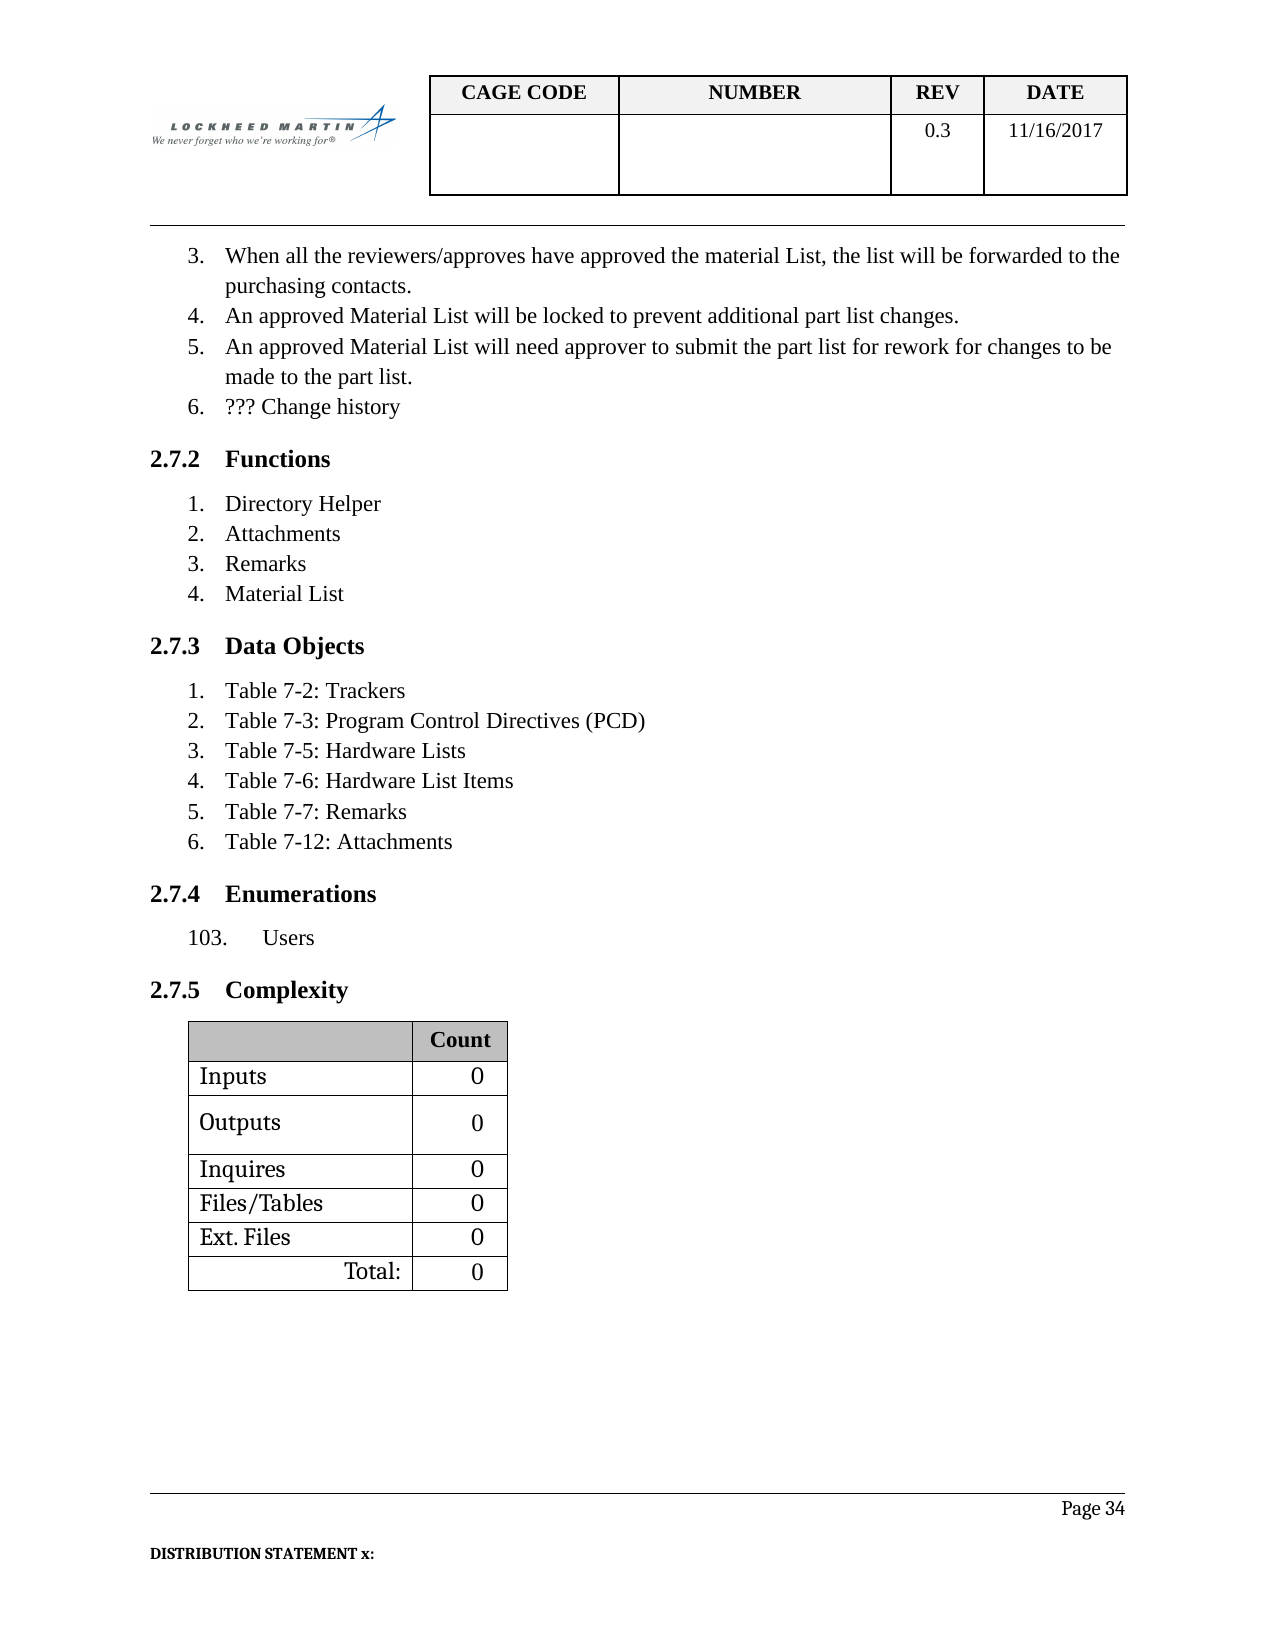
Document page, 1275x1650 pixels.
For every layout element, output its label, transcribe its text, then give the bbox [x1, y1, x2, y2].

table_cell Total: [189, 1257, 412, 1290]
table_header Count [413, 1022, 507, 1061]
table_header [189, 1022, 412, 1061]
list ??? Change history [187, 393, 1125, 419]
subtitle Functions [150, 444, 1125, 473]
list Remarks [187, 550, 1125, 576]
picture [152, 104, 397, 146]
table_cell 0 [413, 1257, 507, 1290]
subtitle Enumerations [150, 879, 1125, 908]
table_cell 0 [413, 1223, 507, 1256]
table_cell Inputs [189, 1062, 412, 1095]
table_cell 0 [413, 1189, 507, 1222]
list Users [187, 924, 1125, 951]
table_cell Files/Tables [189, 1189, 412, 1222]
list Material List [187, 580, 1125, 607]
list Attachments [187, 520, 1125, 546]
list An approved Material List will need approver to submit the part list for rework for changes to be made to the part list. [187, 333, 1125, 389]
table_cell Inquires [189, 1155, 412, 1188]
table_cell 0 [413, 1096, 507, 1154]
table_cell Outputs [189, 1096, 412, 1154]
subtitle Complexity [150, 976, 1125, 1004]
table_cell 0 [413, 1155, 507, 1188]
list An approved Material List will be locked to prevent additional part list changes. [187, 302, 1125, 329]
subtitle Data Objects [150, 631, 1125, 660]
list Directory Helper [187, 490, 1125, 516]
list When all the reviewers/approves have approved the material List, the list will be forwarded to the purchasing contacts. [187, 242, 1125, 299]
table_cell Ext. Files [189, 1223, 412, 1256]
table_cell 0 [413, 1062, 507, 1095]
